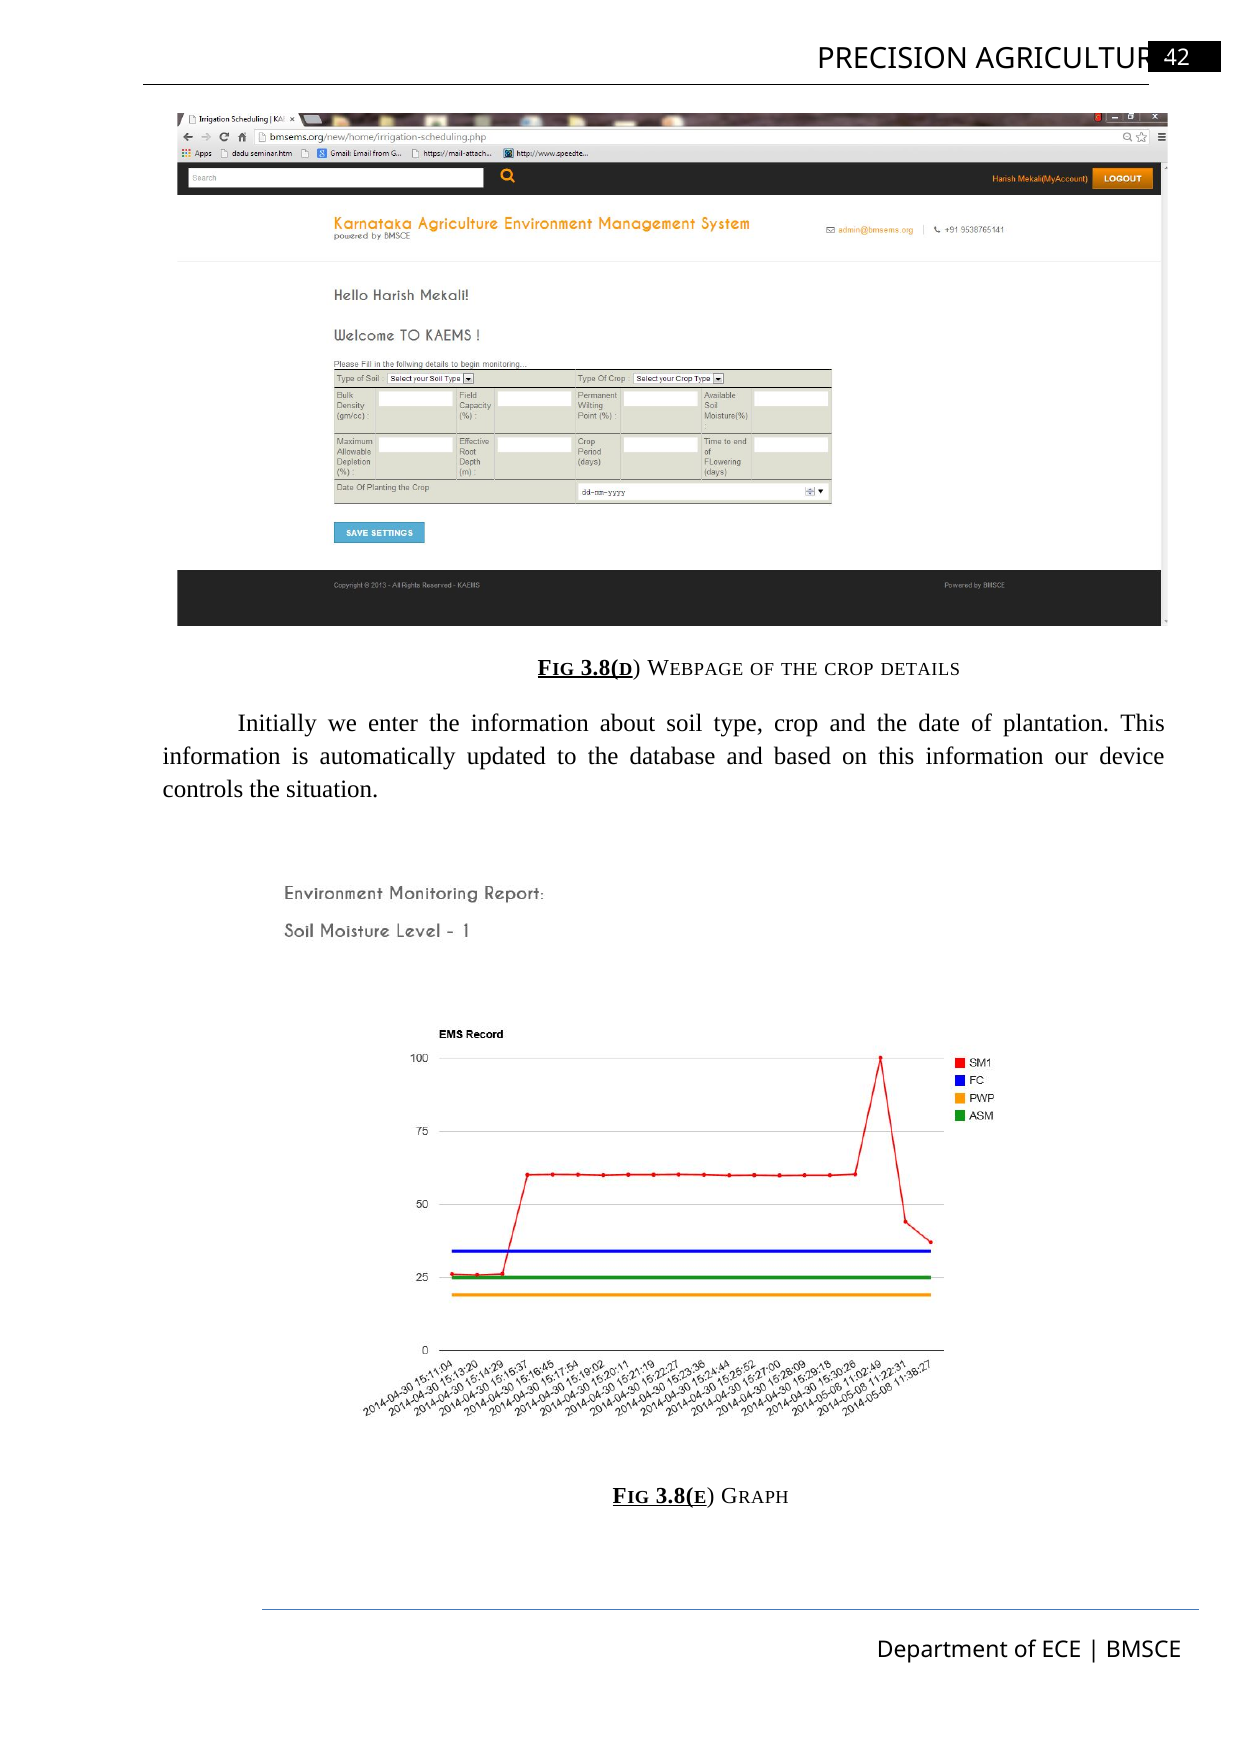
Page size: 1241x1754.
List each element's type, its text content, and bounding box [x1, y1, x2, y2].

text Initially we enter the information about soil type, crop and the date of plantation. This information is automatically updated to the database and based on this information our device controls the situation. [162, 708, 1167, 803]
text Fig 3.8(e) Graph [237, 1482, 1167, 1508]
picture [177, 113, 1168, 626]
text Fig 3.8(d) Webpage of the crop details [162, 654, 1167, 680]
picture [256, 878, 1038, 1427]
